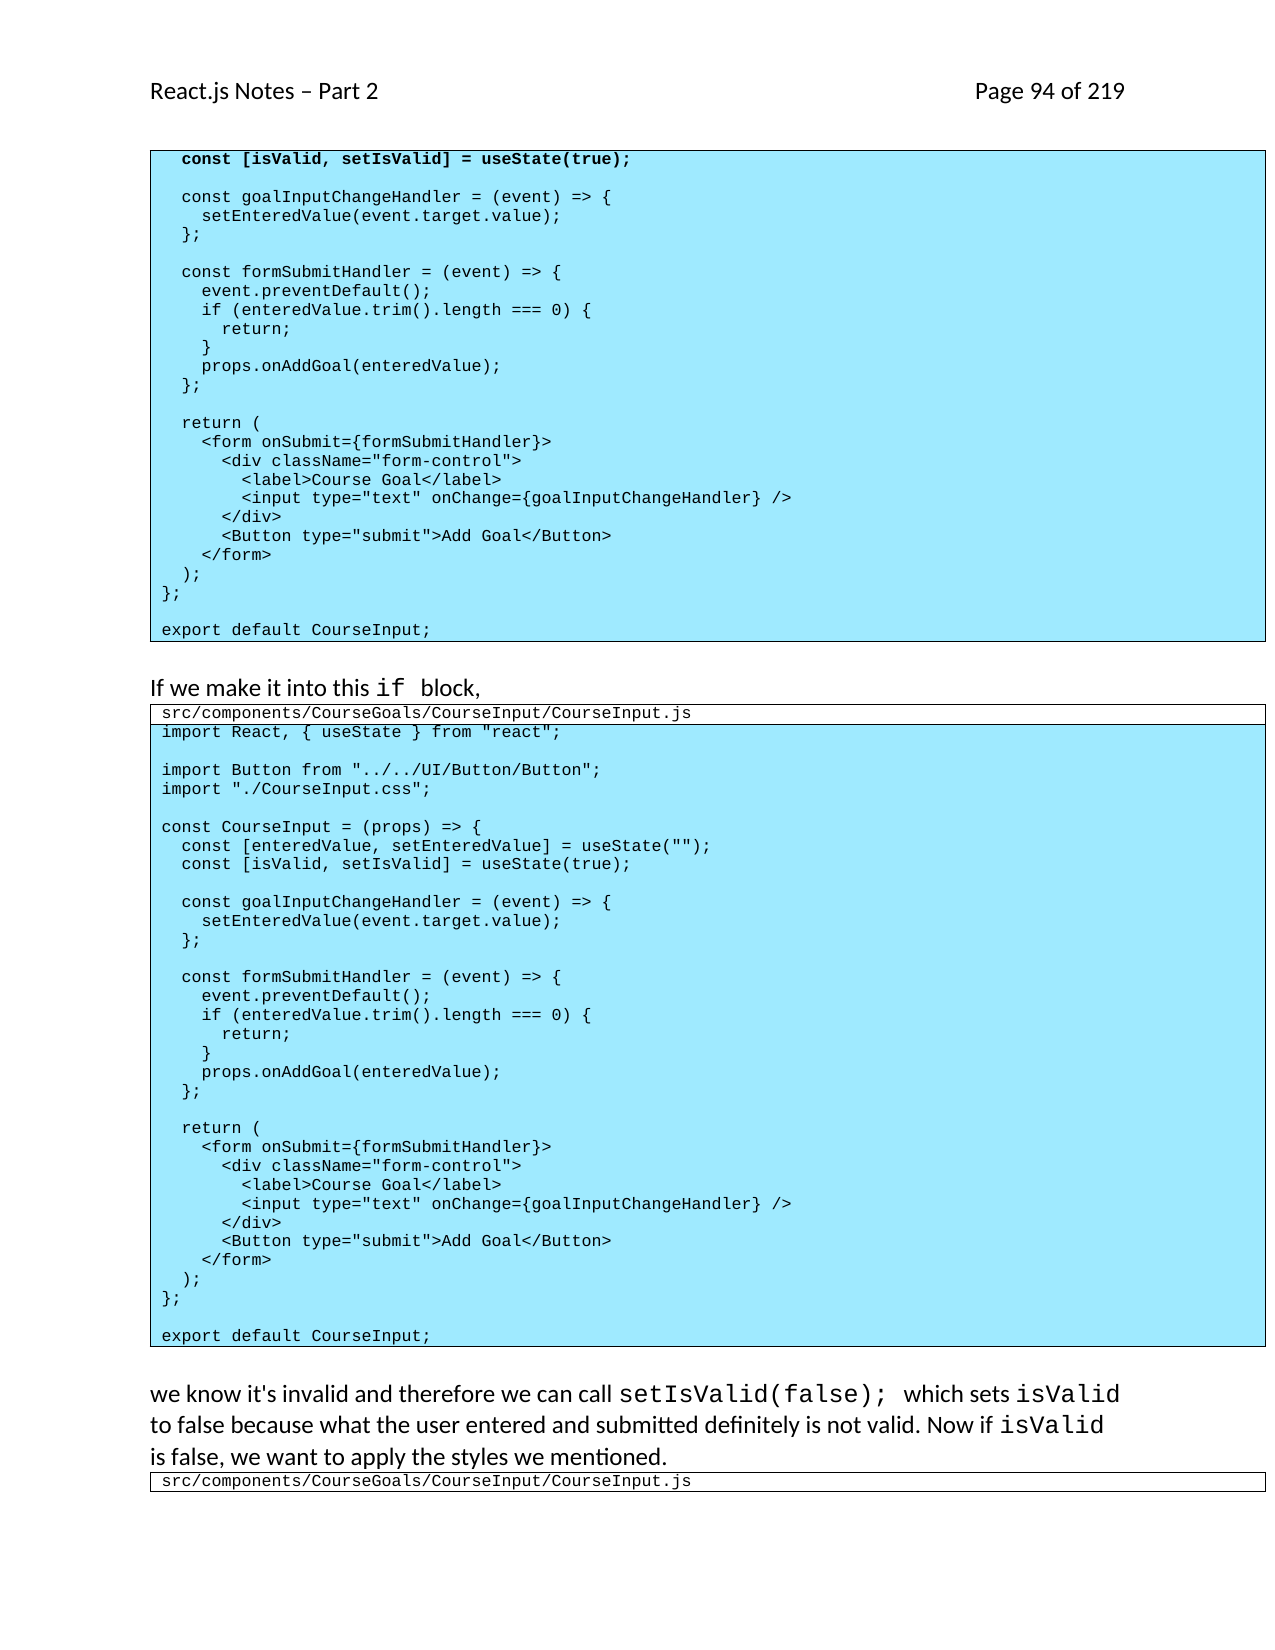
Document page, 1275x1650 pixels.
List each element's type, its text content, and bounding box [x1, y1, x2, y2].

table_header src/components/CourseGoals/CourseInput/CourseInput.js [151, 1473, 1265, 1491]
text If we make it into this if block, [150, 672, 1125, 704]
text we know it's invalid and therefore we can call setIsValid(false); which sets isValid to false because what the user entered and submitted definitely is not valid. Now if isValid is false, we want to apply the styles we mentioned. [150, 1378, 1125, 1472]
table_header src/components/CourseGoals/CourseInput/CourseInput.js [151, 705, 1265, 723]
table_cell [151, 151, 1265, 641]
